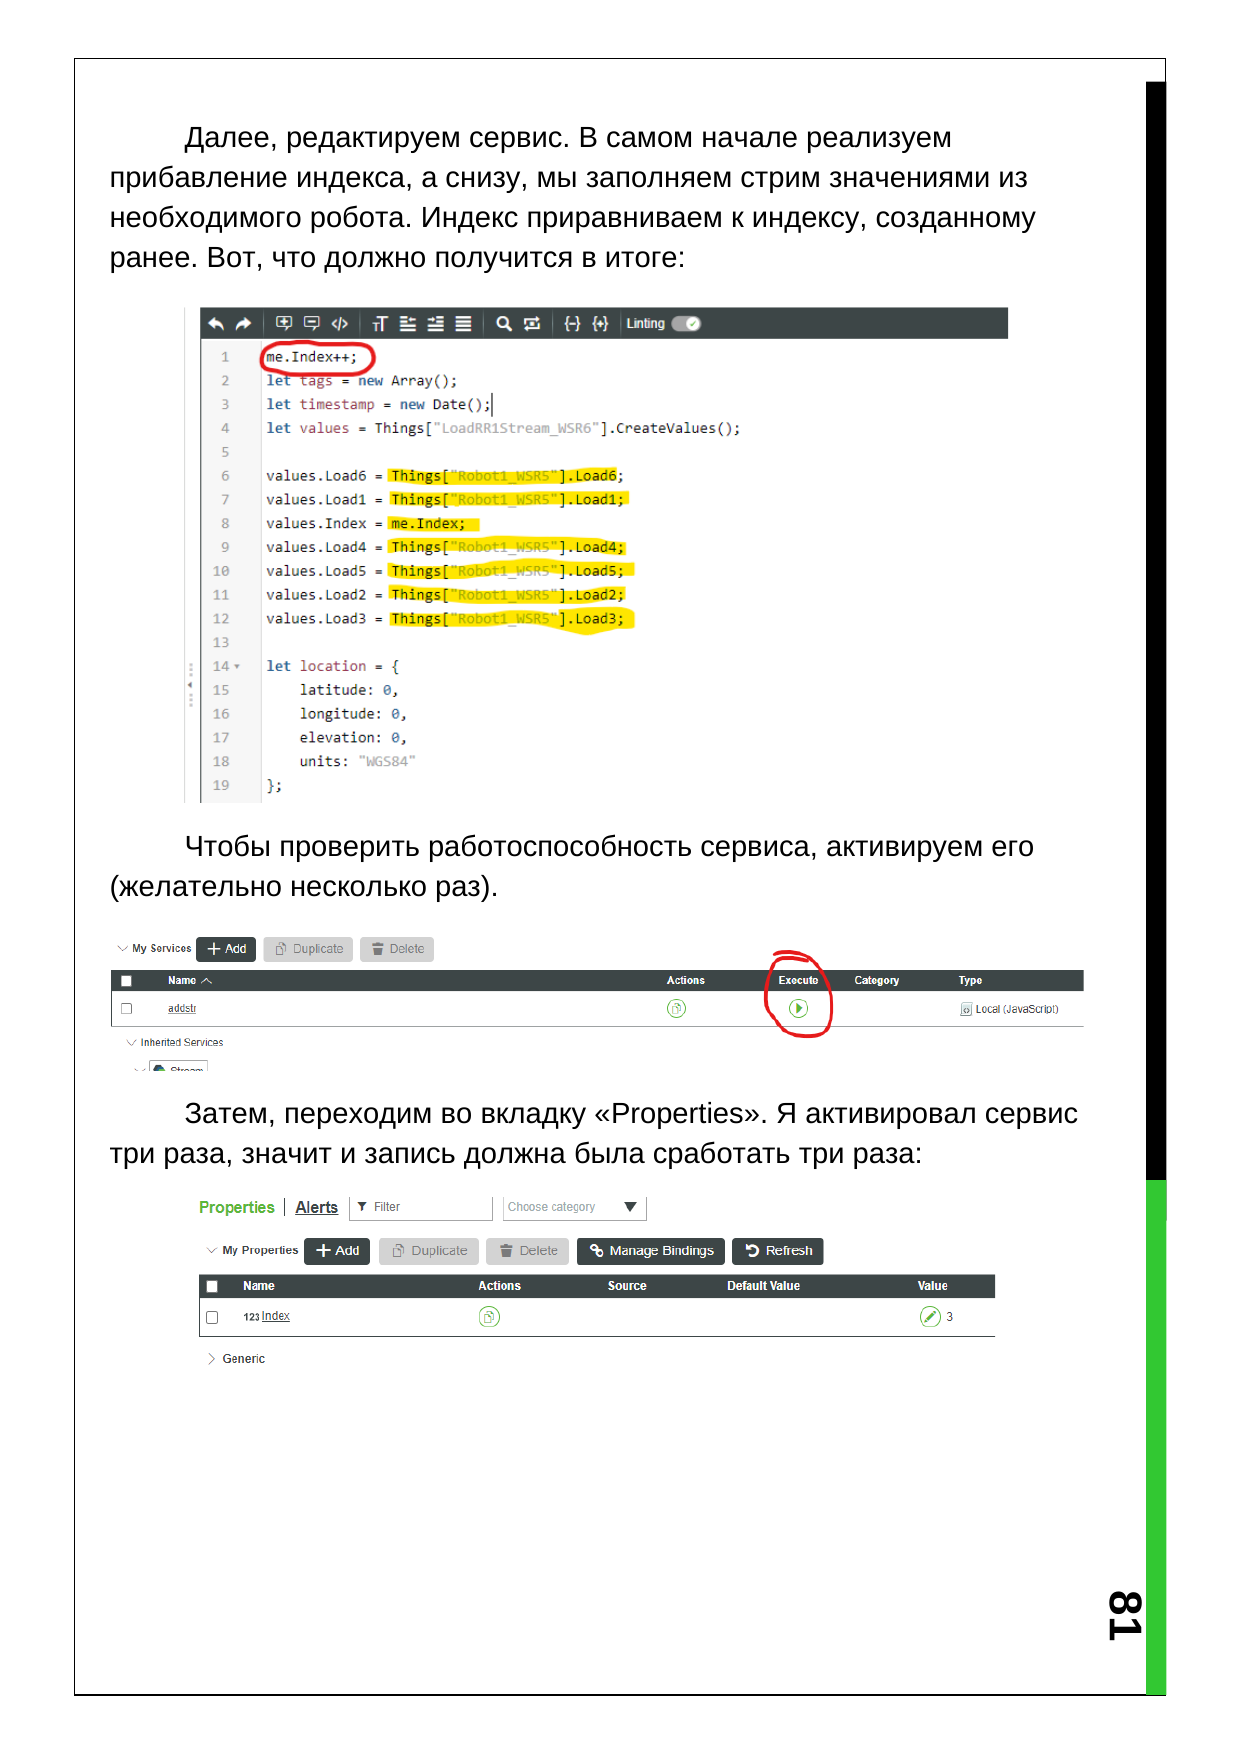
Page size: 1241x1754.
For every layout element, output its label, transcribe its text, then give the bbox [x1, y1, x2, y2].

text Затем, переходим во вкладку «Properties». Я активировал сервис три раза, значит и запись должна была сработать три раза: [109, 1096, 1131, 1170]
text Далее, редактируем сервис. В самом начале реализуем прибавление индекса, а снизу, мы заполняем стрим значениями из необходимого робота. Индекс приравниваем к индексу, созданному ранее. Вот, что должно получится в итоге: [109, 119, 1131, 274]
picture [184, 1197, 996, 1430]
text Чтобы проверить работоспособность сервиса, активируем его (желательно несколько раз). [109, 829, 1131, 903]
picture [109, 930, 1084, 1071]
picture [184, 301, 1009, 803]
